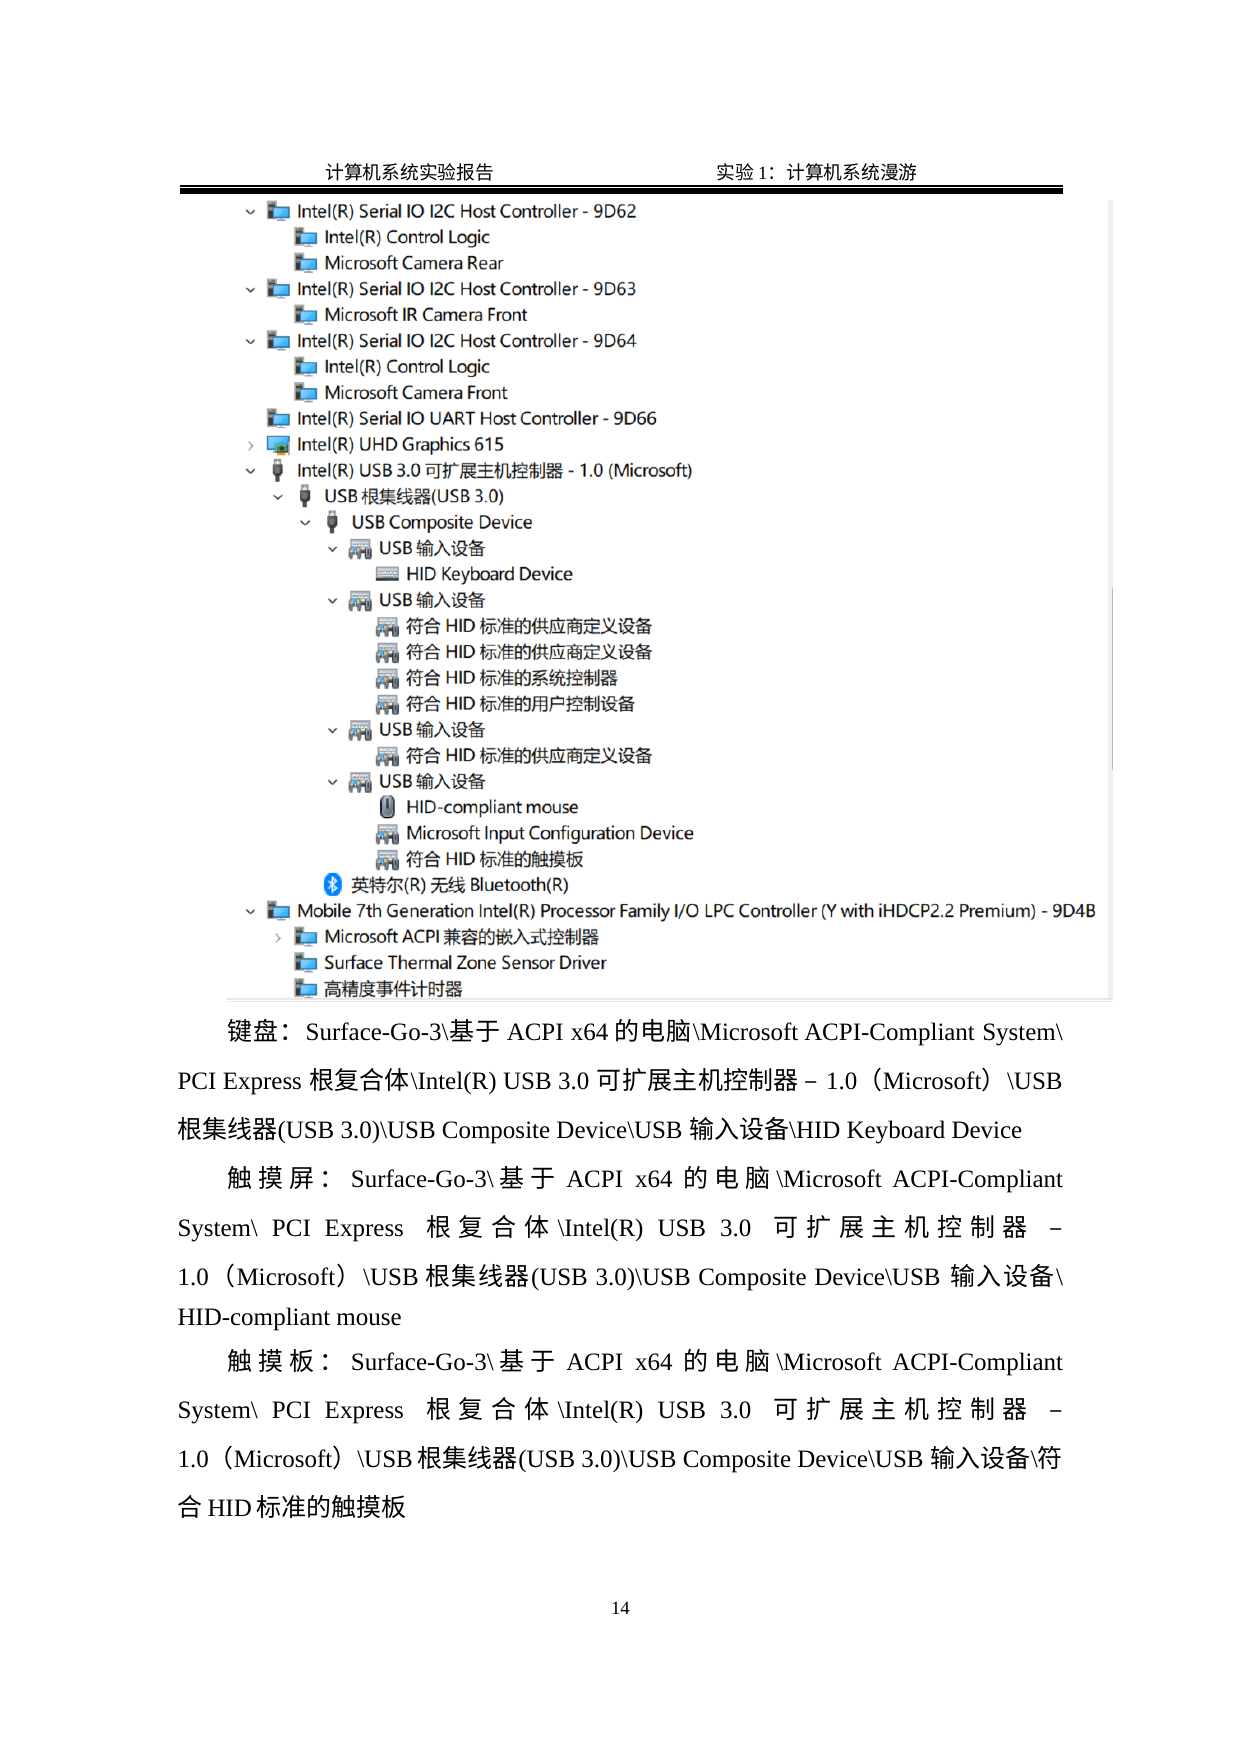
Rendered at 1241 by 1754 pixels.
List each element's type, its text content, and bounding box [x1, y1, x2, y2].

picture [227, 200, 1113, 1002]
text 触摸屏：Surface-Go-3\基于ACPI x64的电脑\Microsoft ACPI-Compliant System\ PCI Express 根复合体\Intel(R) USB 3.0 可扩展主机控制器 – 1.0（Microsoft）\USB根集线器(USB 3.0)\USB Composite Device\USB 输入设备\HID-compliant mouse [177, 1158, 1063, 1331]
text 键盘：Surface-Go-3\基于ACPI x64的电脑\Microsoft ACPI-Compliant System\ PCI Express 根复合体\Intel(R) USB 3.0 可扩展主机控制器 – 1.0（Microsoft）\USB根集线器(USB 3.0)\USB Composite Device\USB 输入设备\HID Keyboard Device [177, 1012, 1063, 1146]
text 触摸板：Surface-Go-3\基于ACPI x64的电脑\Microsoft ACPI-Compliant System\ PCI Express 根复合体\Intel(R) USB 3.0 可扩展主机控制器 – 1.0（Microsoft）\USB根集线器(USB 3.0)\USB Composite Device\USB 输入设备\符合HID标准的触摸板 [177, 1341, 1063, 1524]
